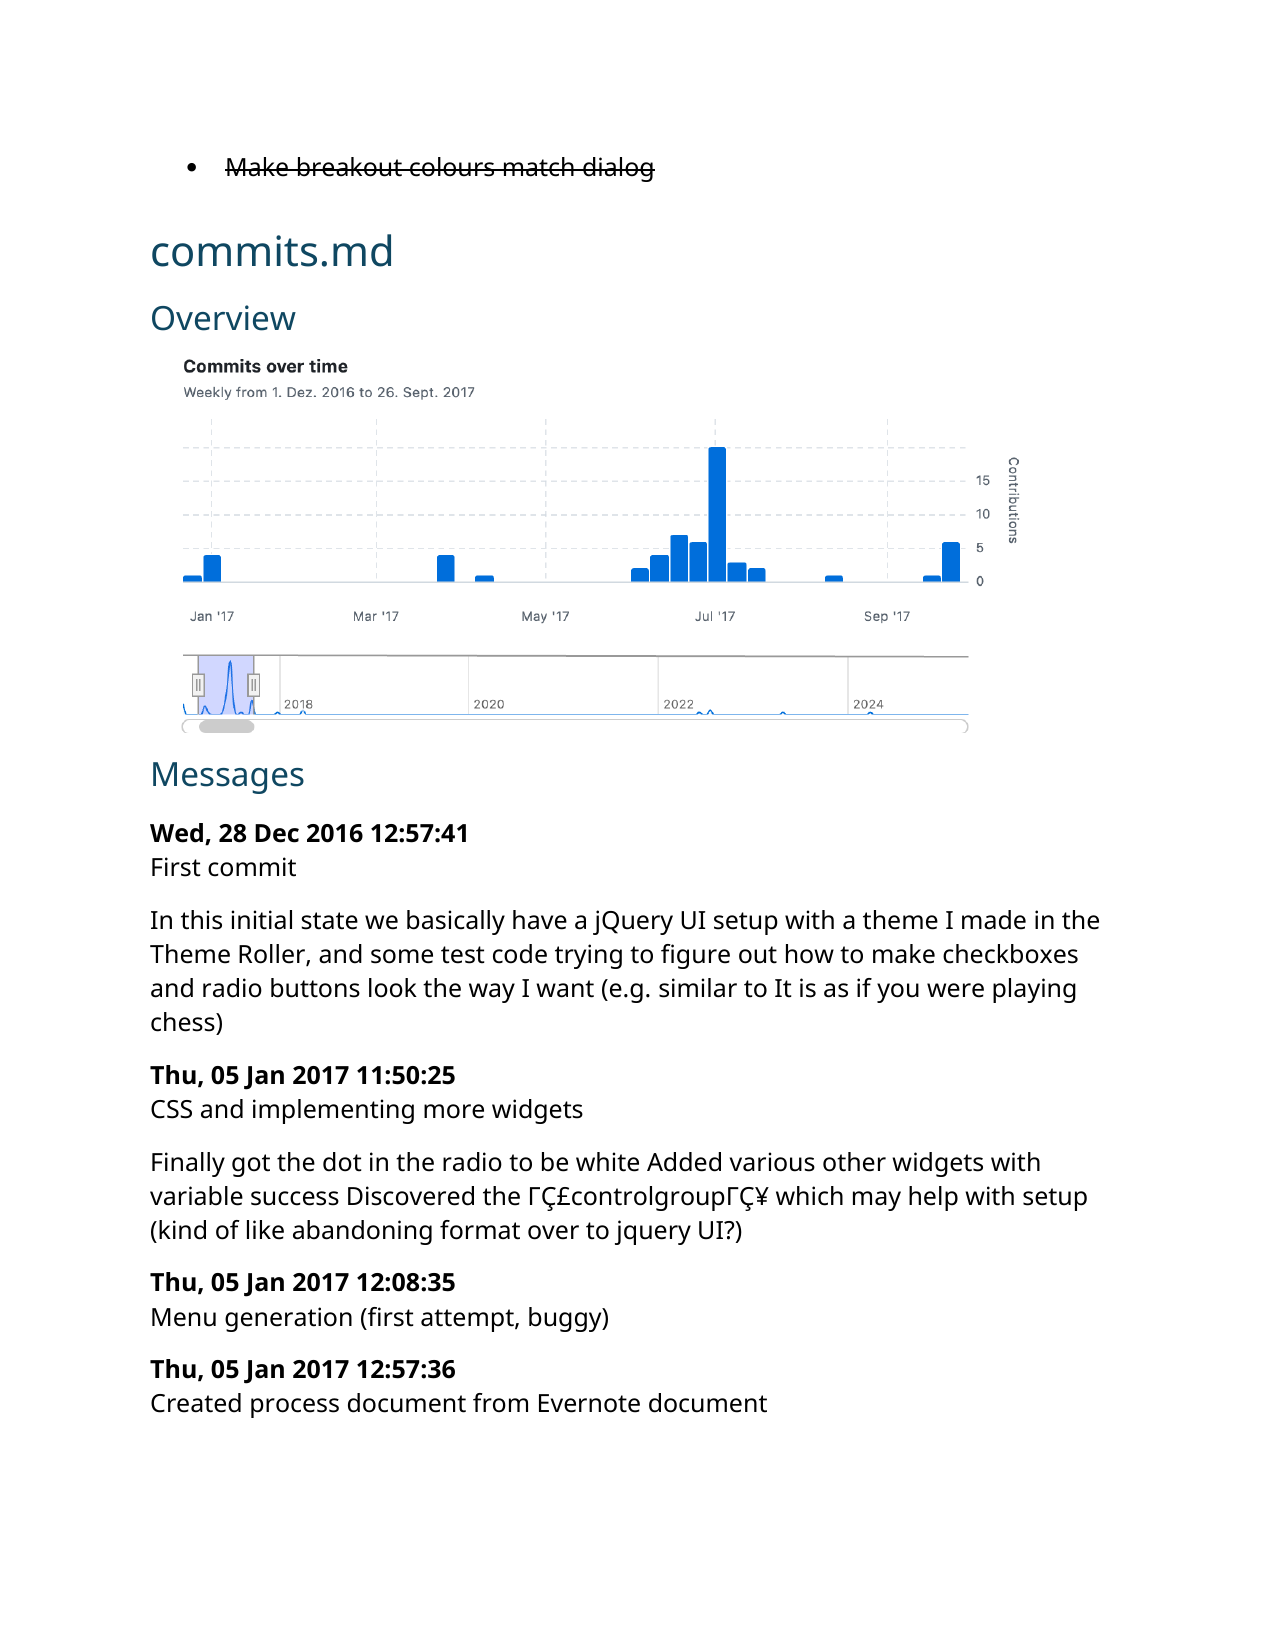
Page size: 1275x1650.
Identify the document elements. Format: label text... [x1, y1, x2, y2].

list Make breakout colours match dialog [187, 150, 1125, 184]
text In this initial state we basically have a jQuery UI setup with a theme I made in the Theme Roller, and some test code trying to figure out how to make checkboxes and radio buttons look the way I want (e.g. similar to It is as if you were playing chess) [150, 902, 1125, 1038]
text Wed, 28 Dec 2016 12:57:41 First commit [150, 815, 1125, 883]
subtitle commits.md [150, 222, 1125, 278]
subtitle Overview [150, 295, 1125, 340]
text Thu, 05 Jan 2017 12:57:36 Created process document from Evernote document [150, 1352, 1125, 1420]
text Finally got the dot in the radio to be white Added various other widgets with variable success Discovered the ΓÇ£controlgroupΓÇ¥ which may help with setup (kind of like abandoning format over to jquery UI?) [150, 1144, 1125, 1246]
subtitle Messages [150, 751, 1125, 797]
text Thu, 05 Jan 2017 11:50:25 CSS and implementing more widgets [150, 1057, 1125, 1125]
picture [168, 359, 1044, 733]
text Thu, 05 Jan 2017 12:08:35 Menu generation (first attempt, buggy) [150, 1265, 1125, 1333]
